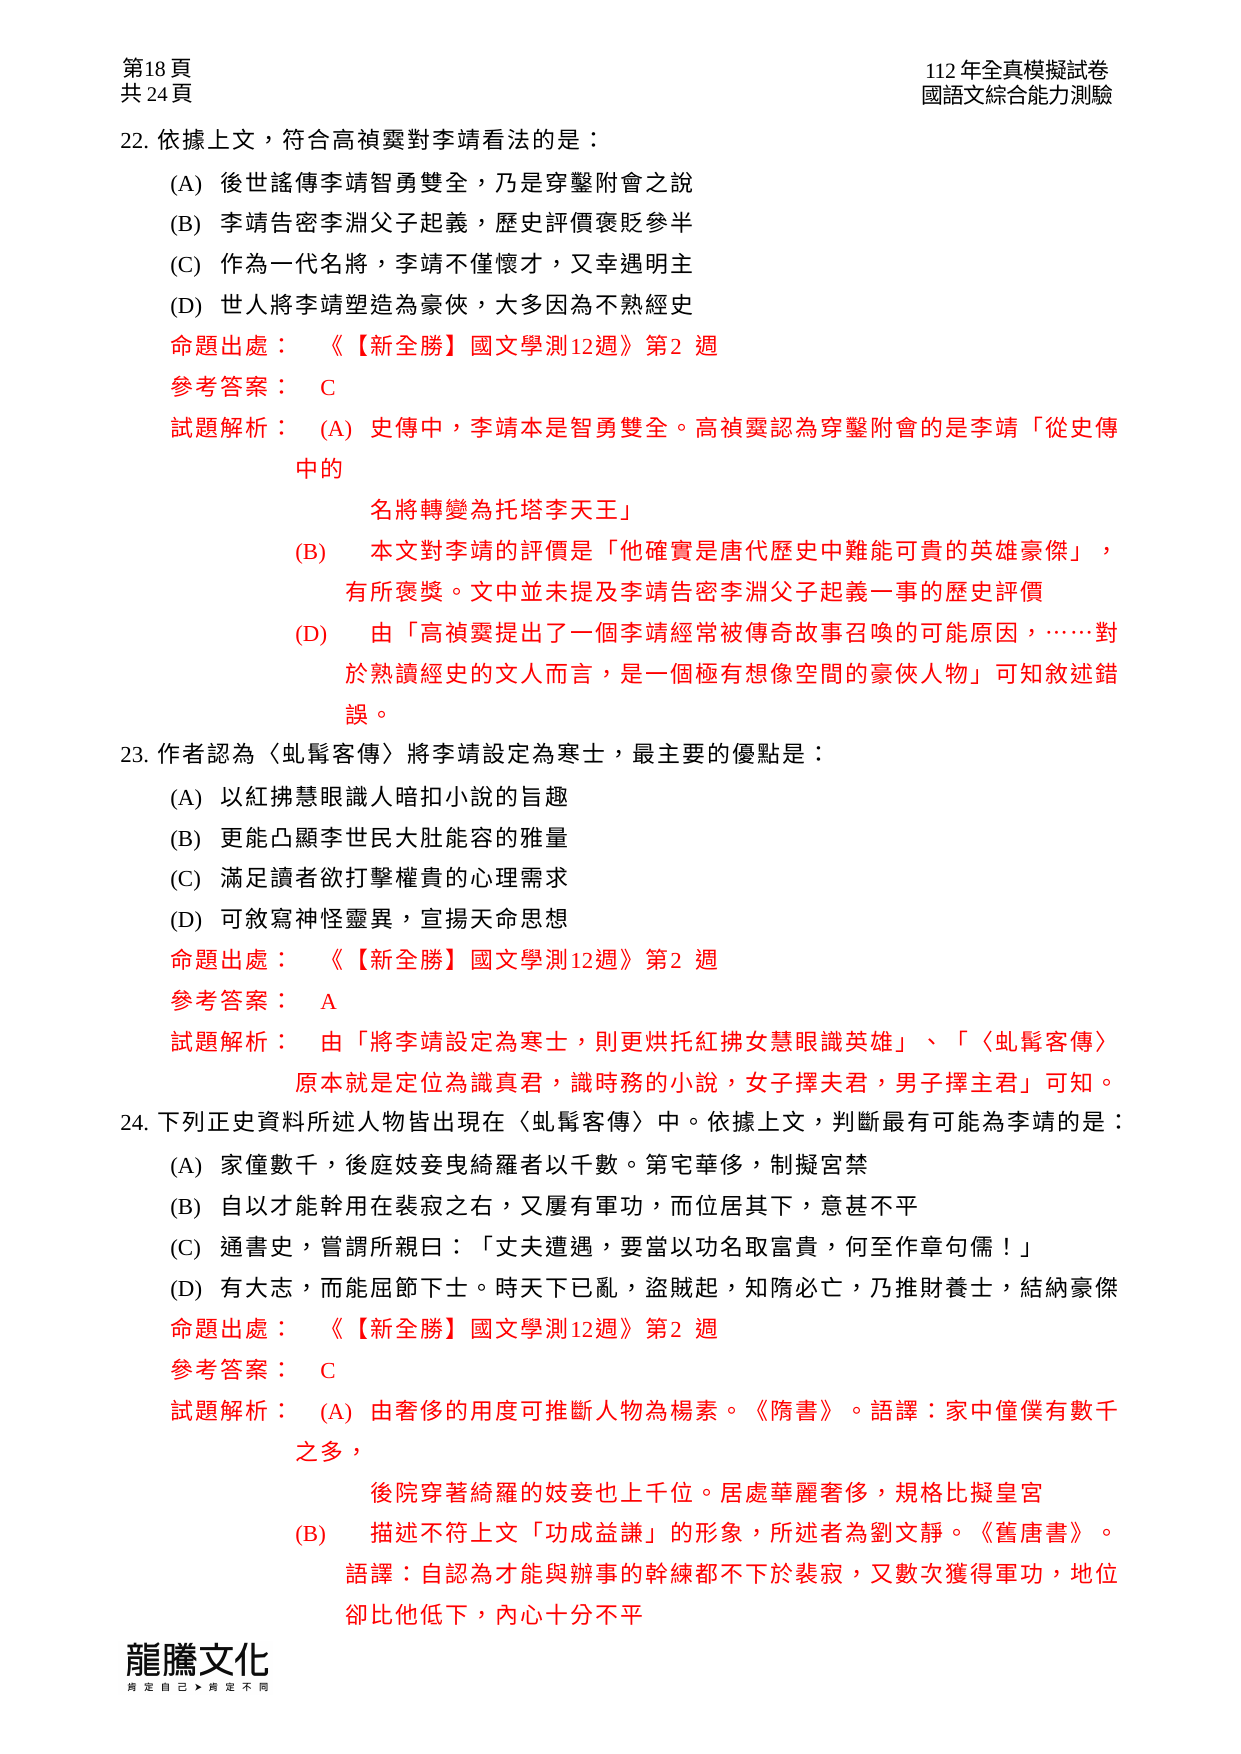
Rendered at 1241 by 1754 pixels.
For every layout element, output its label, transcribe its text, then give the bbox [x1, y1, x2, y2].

text 試題解析： (A)史傳中，李靖本是智勇雙全。高禎霙認為穿鑿附會的是李靖「從史傳中的 名將轉變為托塔李天王」 [158, 406, 1120, 529]
text 參考答案： A [158, 979, 1120, 1020]
text 命題出處： 《【新全勝】國文學測12週》第2週 [158, 938, 1120, 979]
text 命題出處： 《【新全勝】國文學測12週》第2週 [158, 1307, 1120, 1348]
text (D) 由「高禎霙提出了一個李靖經常被傳奇故事召喚的可能原因，……對於熟讀經史的文人而言，是一個極有想像空間的豪俠人物」可知敘述錯誤。 [283, 611, 1120, 734]
text 命題出處： 《【新全勝】國文學測12週》第2週 [158, 324, 1120, 365]
picture [118, 1641, 273, 1695]
text 試題解析： 由「將李靖設定為寒士，則更烘托紅拂女慧眼識英雄」、「〈虬髯客傳〉原本就是定位為識真君，識時務的小說，女子擇夫君，男子擇主君」可知。 [158, 1020, 1120, 1102]
text 24. 下列正史資料所述人物皆出現在〈虬髯客傳〉中。依據上文，判斷最有可能為李靖的是： (A)家僮數千，後庭妓妾曳綺羅者以千數。第宅華侈，制擬宮禁 (B)自以才能幹用在裴寂之右，又屢有軍功，而位居其下，意甚不平 (C)通書史，嘗謂所親曰：「丈夫遭遇，要當以功名取富貴，何至作章句儒！」 (D)有大志，而能屈節下士。時天下已亂，盜賊起，知隋必亡，乃推財養士，結納豪傑 [120, 1102, 1120, 1307]
text 23. 作者認為〈虬髯客傳〉將李靖設定為寒士，最主要的優點是： (A)以紅拂慧眼識人暗扣小說的旨趣 (B)更能凸顯李世民大肚能容的雅量 (C)滿足讀者欲打擊權貴的心理需求 (D)可敘寫神怪靈異，宣揚天命思想 [120, 734, 1120, 938]
text 參考答案： C [158, 1348, 1120, 1389]
text 參考答案： C [158, 365, 1120, 406]
text (B) 本文對李靖的評價是「他確實是唐代歷史中難能可貴的英雄豪傑」，有所褒獎。文中並未提及李靖告密李淵父子起義一事的歷史評價 [283, 529, 1120, 611]
text 試題解析： (A) 由奢侈的用度可推斷人物為楊素。《隋書》。語譯：家中僮僕有數千之多， 後院穿著綺羅的妓妾也上千位。居處華麗奢侈，規格比擬皇宮 [158, 1389, 1120, 1511]
text (B) 描述不符上文「功成益謙」的形象，所述者為劉文靜。《舊唐書》。語譯：自認為才能與辦事的幹練都不下於裴寂，又數次獲得軍功，地位卻比他低下，內心十分不平 [283, 1511, 1120, 1634]
text 22. 依據上文，符合高禎霙對李靖看法的是： (A)後世謠傳李靖智勇雙全，乃是穿鑿附會之說 (B)李靖告密李淵父子起義，歷史評價褒貶參半 (C)作為一代名將，李靖不僅懷才，又幸遇明主 (D)世人將李靖塑造為豪俠，大多因為不熟經史 [120, 119, 1120, 324]
